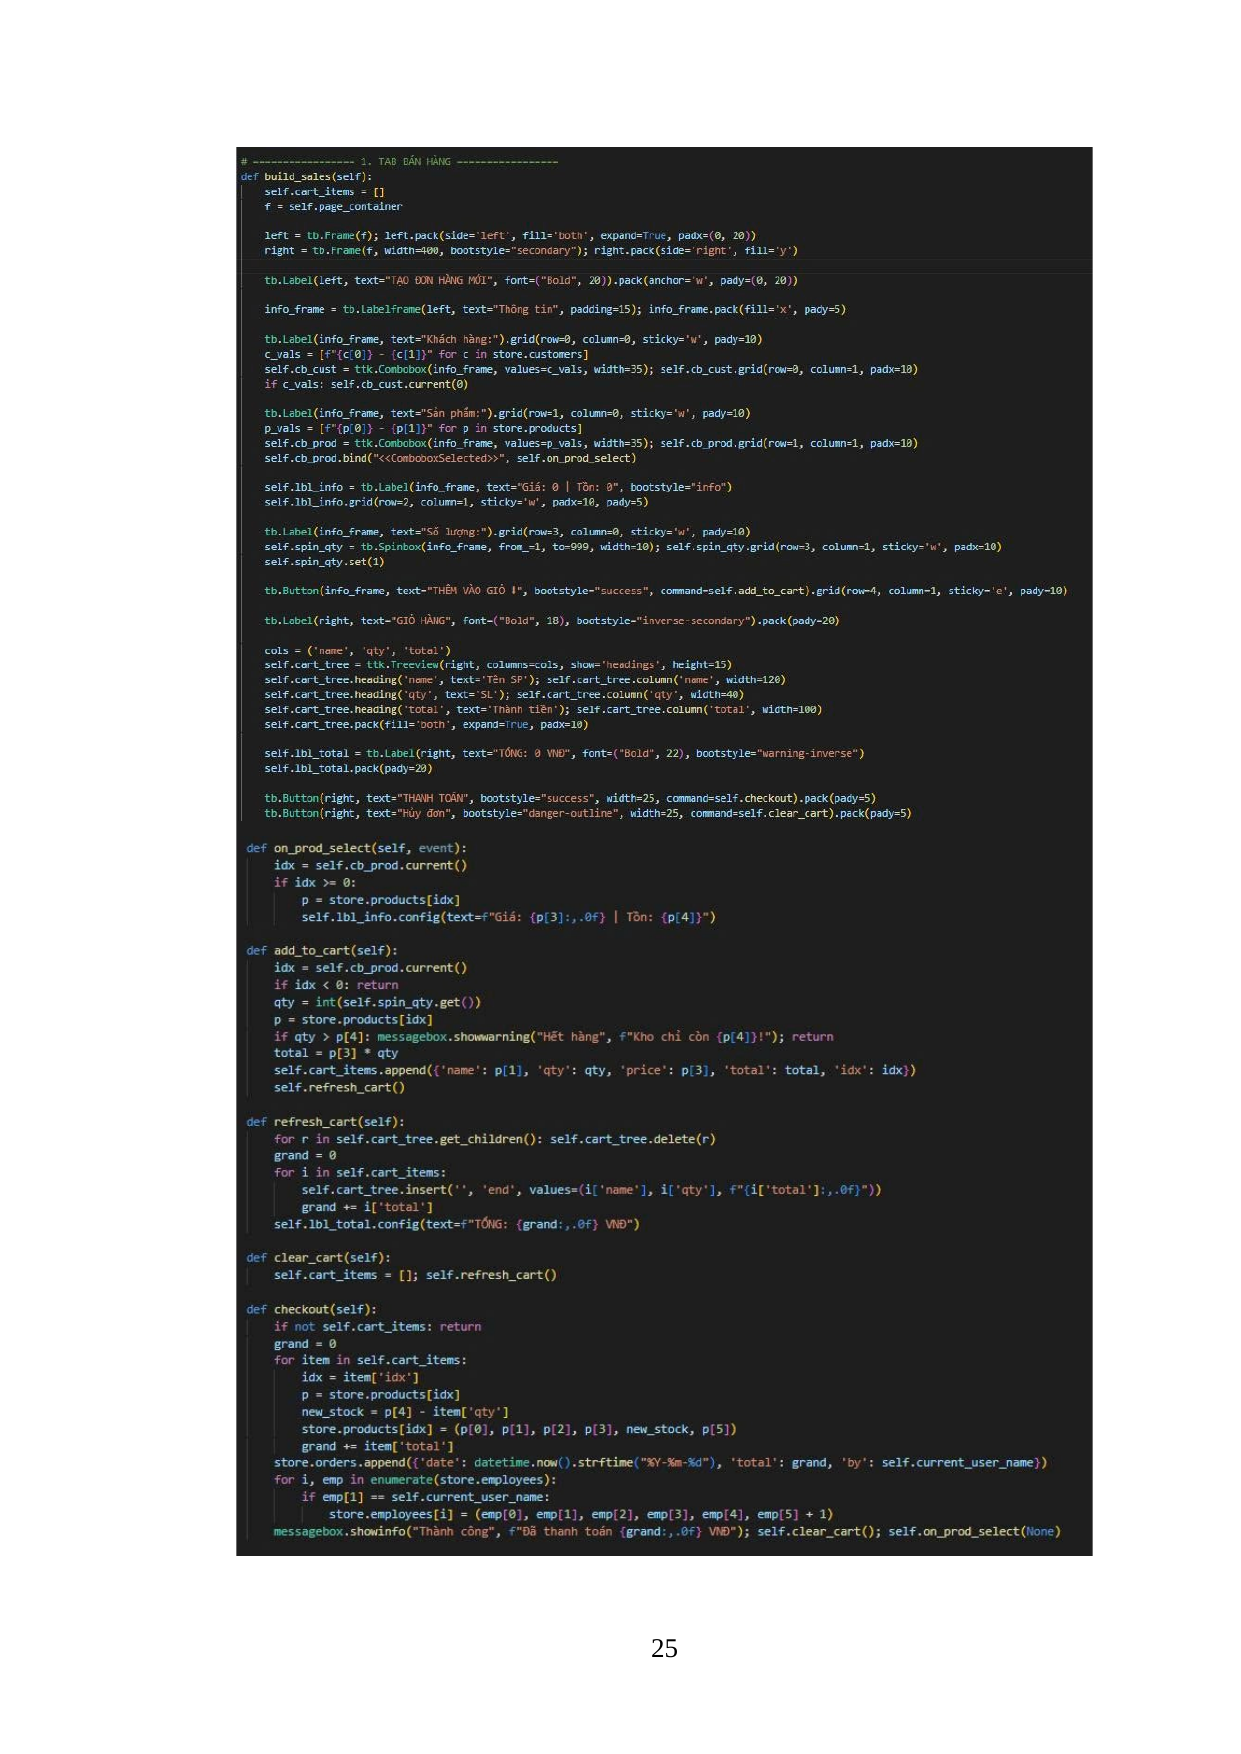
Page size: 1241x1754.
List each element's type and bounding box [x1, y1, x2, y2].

picture [236, 147, 1093, 1556]
